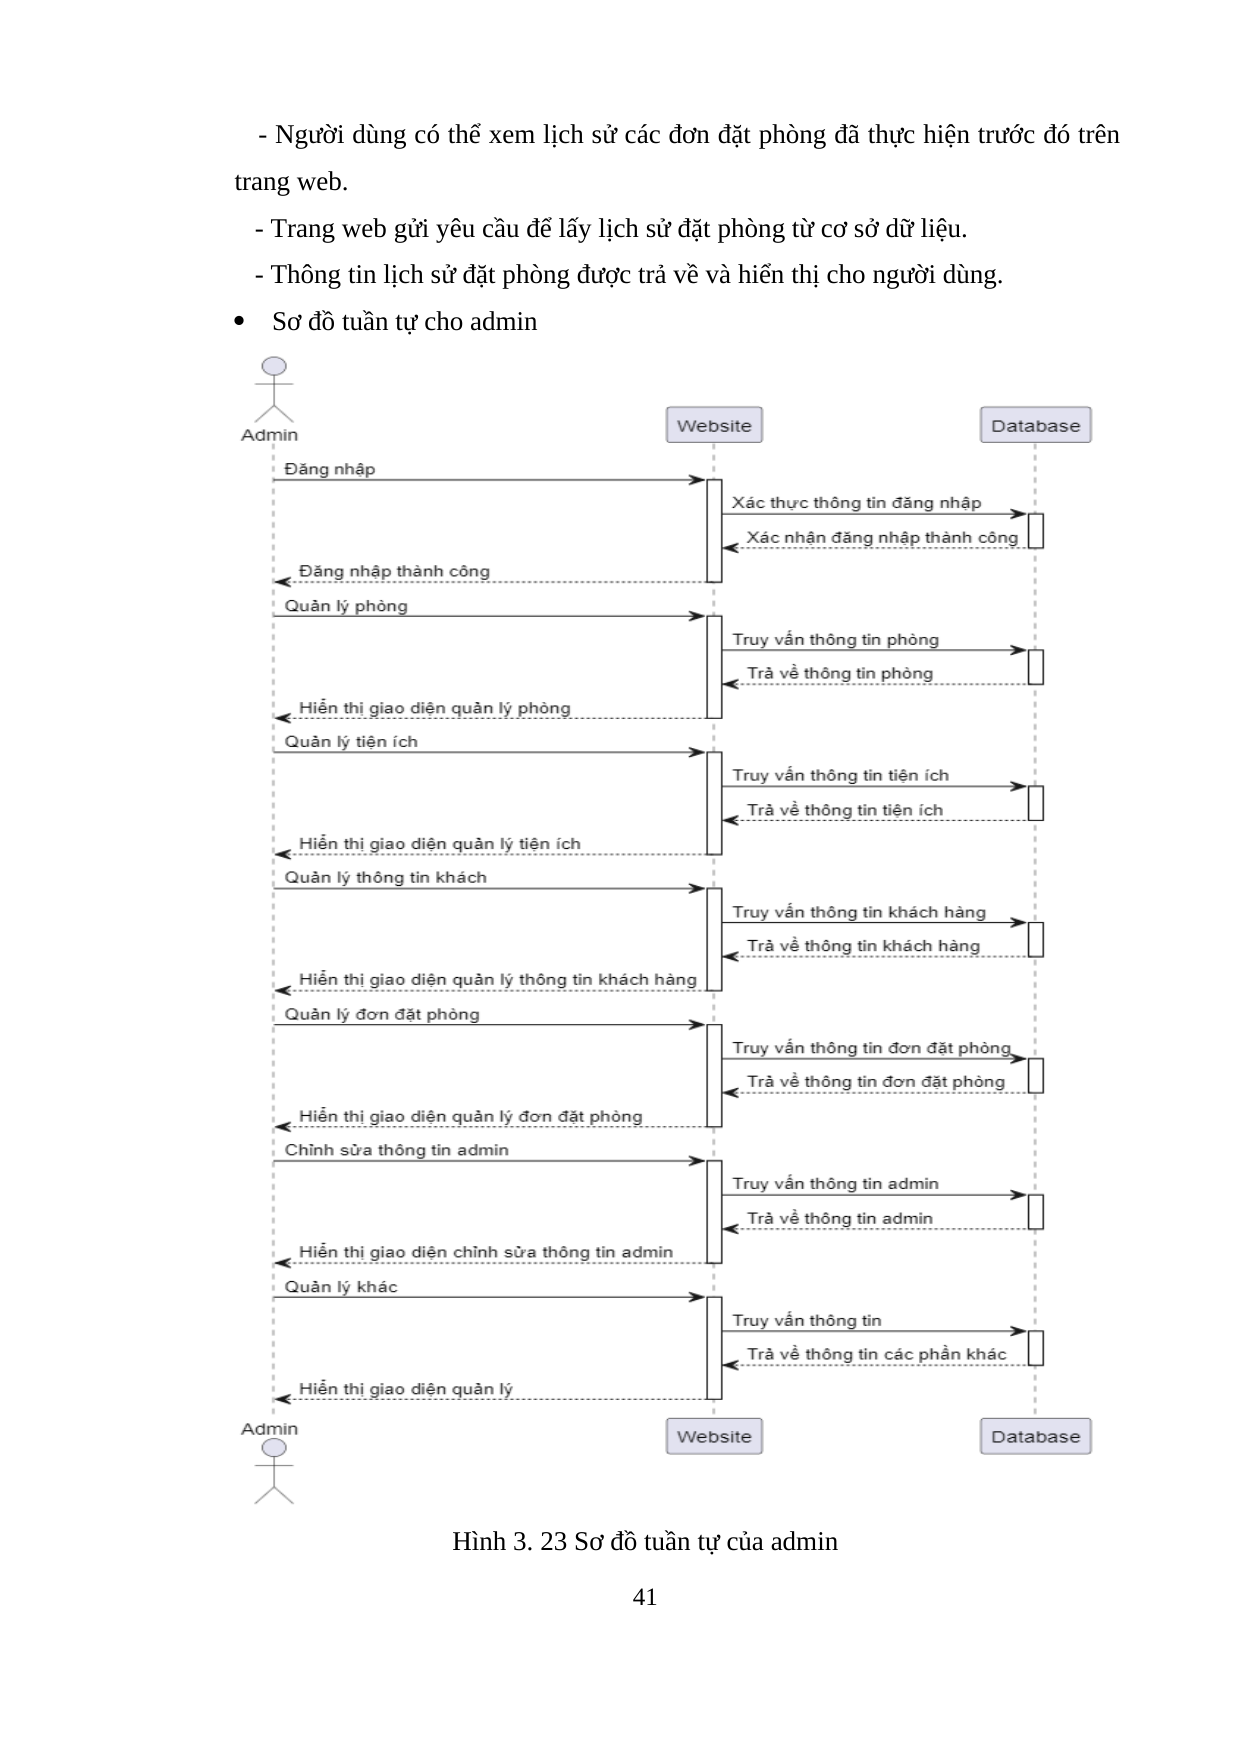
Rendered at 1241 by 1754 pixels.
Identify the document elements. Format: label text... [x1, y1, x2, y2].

text - Người dùng có thể xem lịch sử các đơn đặt phòng đã thực hiện trước đó trên trang web. [234, 118, 1122, 196]
text - Trang web gửi yêu cầu để lấy lịch sử đặt phòng từ cơ sở dữ liệu. [234, 212, 1122, 243]
list Sơ đồ tuần tự cho admin [234, 305, 1122, 336]
text - Thông tin lịch sử đặt phòng được trả về và hiển thị cho người dùng. [234, 258, 1122, 290]
text Hình 3. 23 Sơ đồ tuần tự của admin [169, 1525, 1122, 1556]
picture [234, 352, 1100, 1511]
